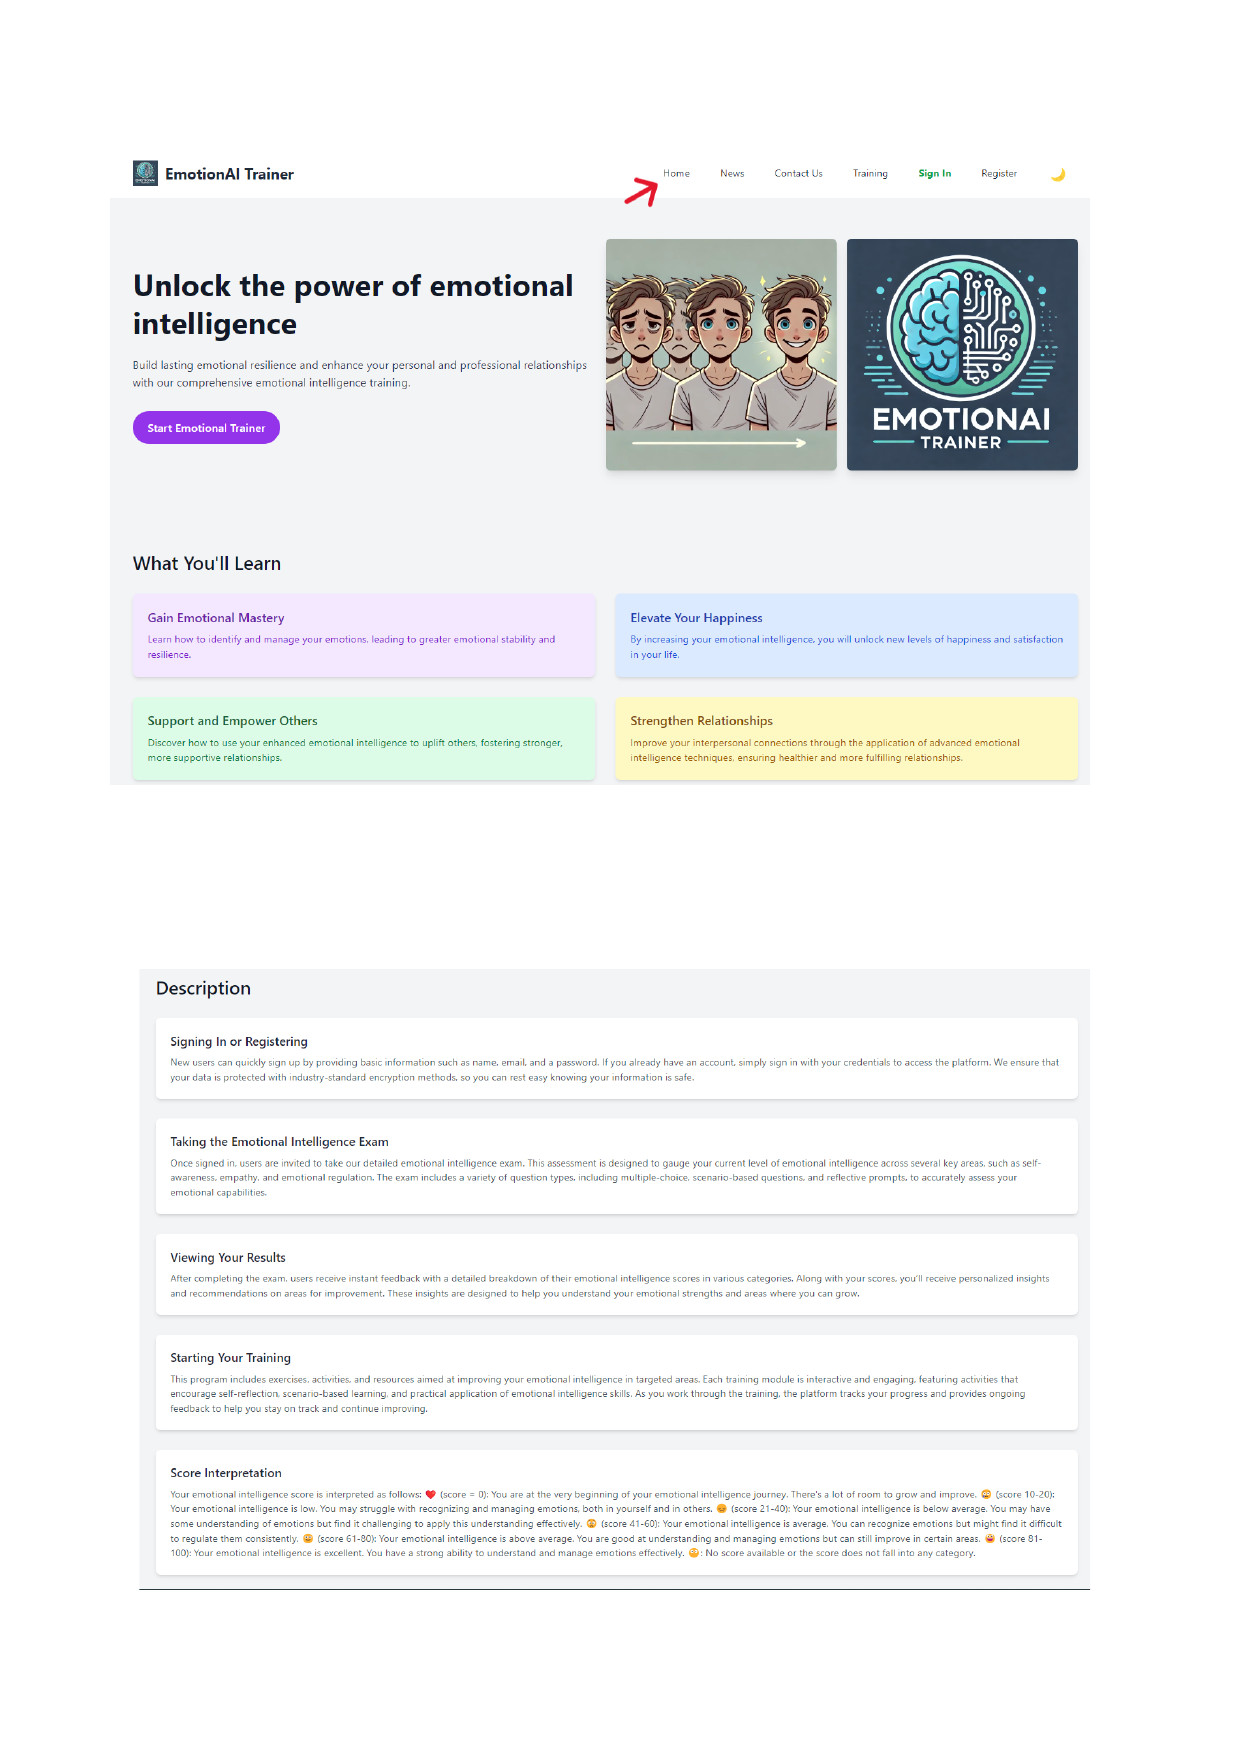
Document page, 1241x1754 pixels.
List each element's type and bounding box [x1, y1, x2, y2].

picture [139, 969, 1091, 1590]
picture [110, 150, 1090, 785]
